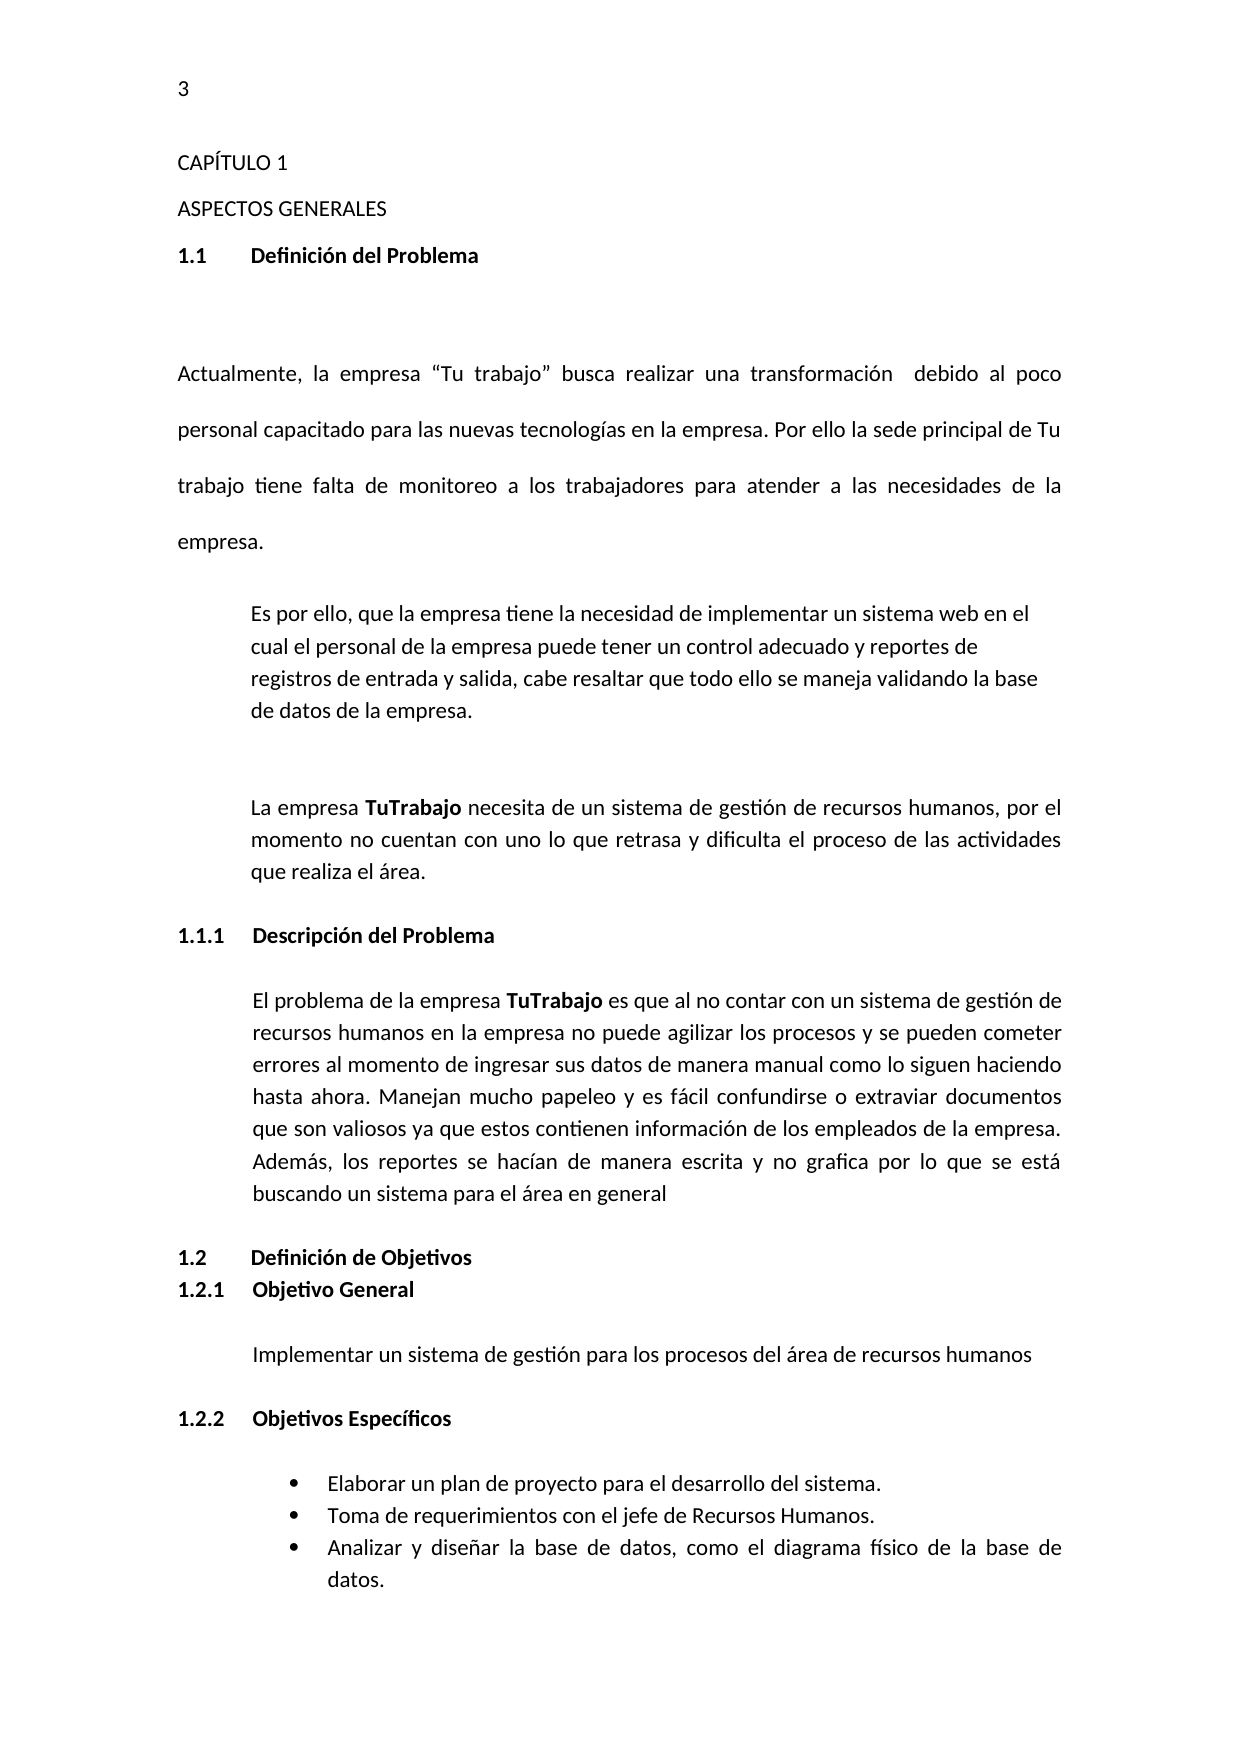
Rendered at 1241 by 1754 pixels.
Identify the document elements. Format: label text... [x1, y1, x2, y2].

list Toma de requerimientos con el jefe de Recursos Humanos. [290, 1501, 1063, 1529]
list Implementar un sistema de gestión para los procesos del área de recursos humanos [252, 1340, 1063, 1368]
list Objetivo General [177, 1276, 1063, 1303]
list Definición del Problema [177, 241, 1063, 269]
list El problema de la empresa TuTrabajo es que al no contar con un sistema de gestión de recursos humanos en la empresa no puede agilizar los procesos y se pueden cometer errores al momento de ingresar sus datos de manera manual como lo siguen haciendo hasta ahora. Manejan mucho papeleo y es fácil confundirse o extraviar documentos que son valiosos ya que estos contienen información de los empleados de la empresa. Además, los reportes se hacían de manera escrita y no grafica por lo que se está buscando un sistema para el área en general [252, 986, 1063, 1207]
text Actualmente, la empresa “Tu trabajo” busca realizar una transformación debido al poco personal capacitado para las nuevas tecnologías en la empresa. Por ello la sede principal de Tu trabajo tiene falta de monitoreo a los trabajadores para atender a las necesidades de la empresa. [177, 359, 1063, 555]
text CAPÍTULO 1 [177, 148, 1063, 176]
list Elaborar un plan de proyecto para el desarrollo del sistema. [290, 1469, 1063, 1497]
text ASPECTOS GENERALES [177, 194, 1063, 222]
list Descripción del Problema [177, 921, 1063, 949]
list Definición de Objetivos [177, 1243, 1063, 1271]
list La empresa TuTrabajo necesita de un sistema de gestión de recursos humanos, por el momento no cuentan con uno lo que retrasa y dificulta el proceso de las actividades que realiza el área. [251, 793, 1063, 885]
list Es por ello, que la empresa tiene la necesidad de implementar un sistema web en el cual el personal de la empresa puede tener un control adecuado y reportes de registros de entrada y salida, cabe resaltar que todo ello se maneja validando la base de datos de la empresa. [251, 599, 1063, 724]
list Analizar y diseñar la base de datos, como el diagrama físico de la base de datos. [290, 1533, 1063, 1593]
list Objetivos Específicos [177, 1404, 1063, 1432]
